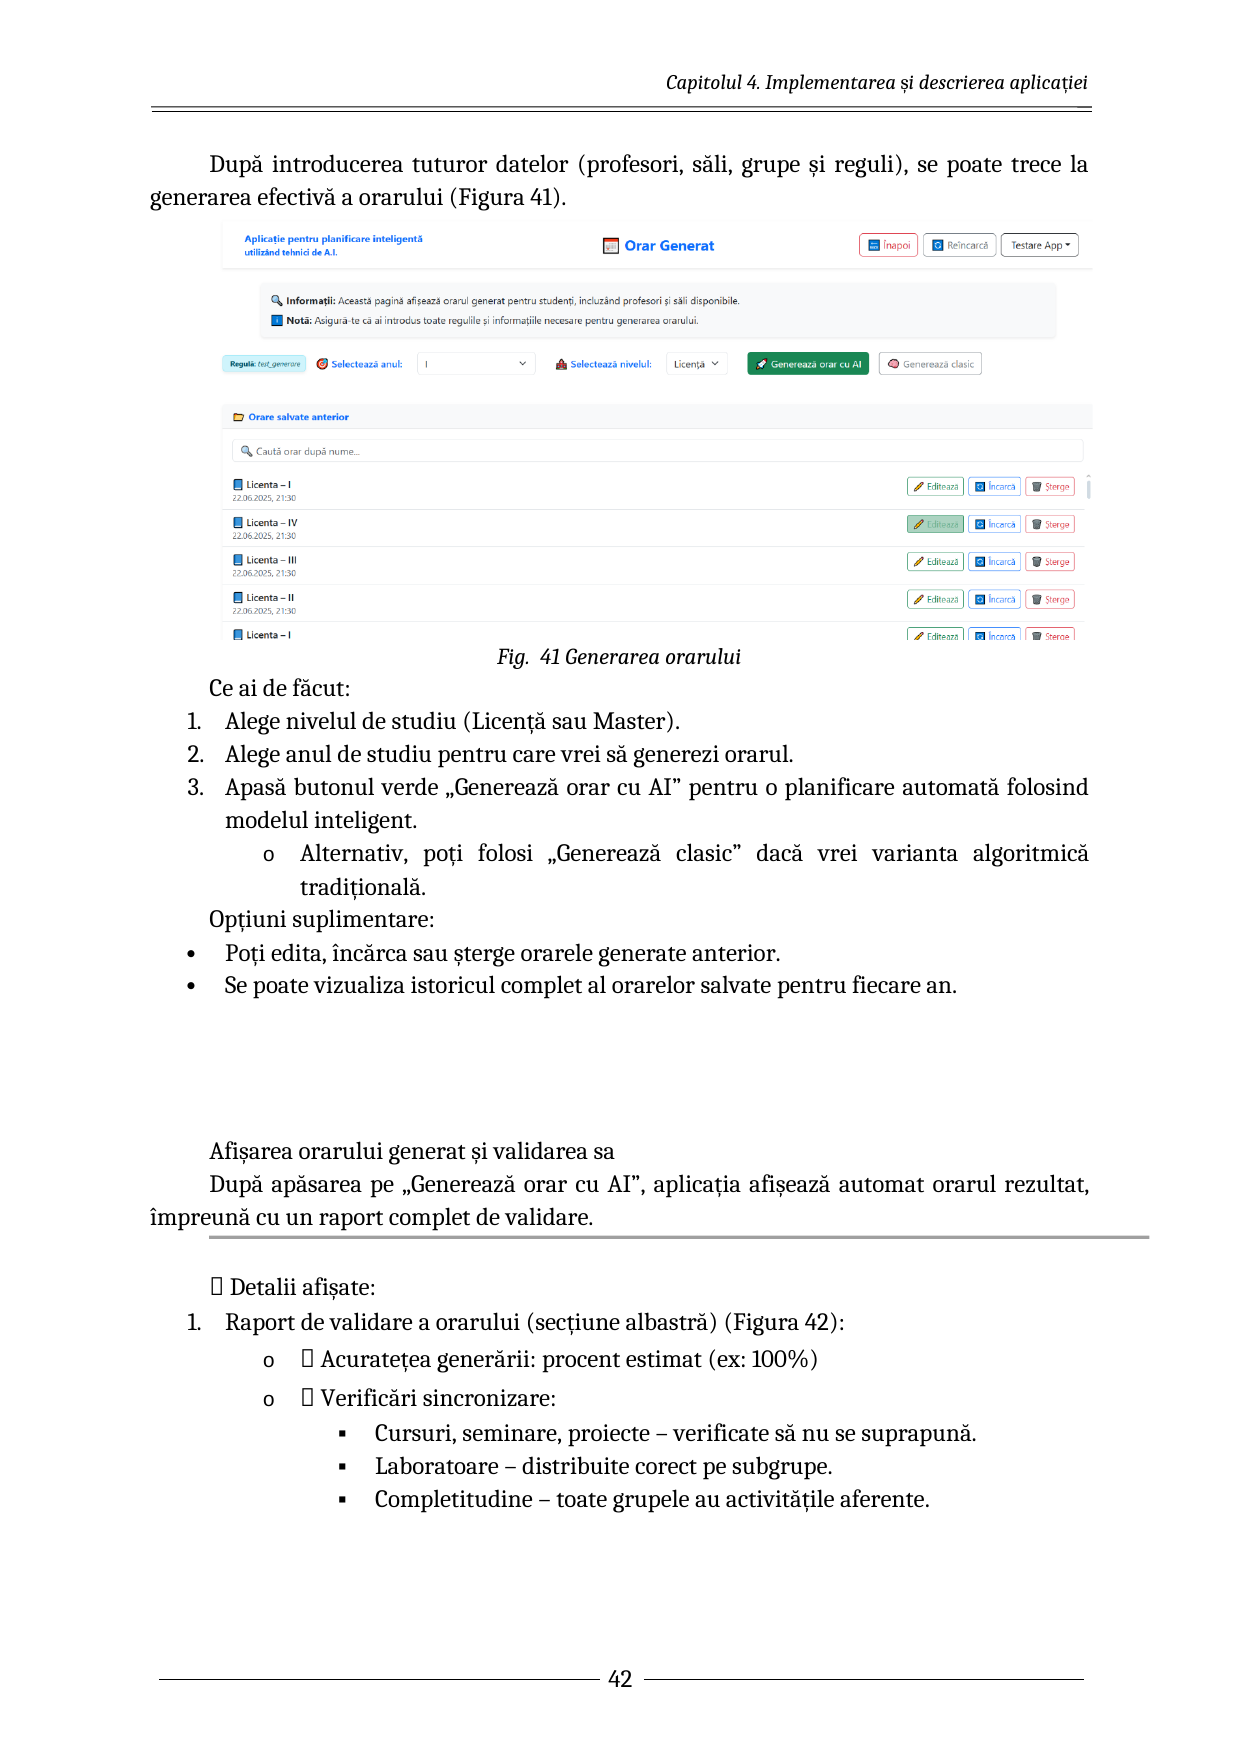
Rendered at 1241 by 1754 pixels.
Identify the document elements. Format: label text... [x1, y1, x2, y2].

list Alternativ, poți folosi „Generează clasic” dacă vrei varianta algoritmică tradițională. [262, 839, 1090, 901]
picture [209, 216, 1093, 640]
list Alege anul de studiu pentru care vrei să generezi orarul. [187, 740, 1090, 769]
list Raport de validare a orarului (secțiune albastră) (Figura 42): [187, 1308, 1090, 1337]
text Opțiuni suplimentare: [150, 905, 1090, 934]
text După apăsarea pe „Generează orar cu AI”, aplicația afișează automat orarul rezultat, împreună cu un raport complet de validare. [150, 1169, 1090, 1231]
list Poți edita, încărca sau șterge orarele generate anterior. [187, 938, 1090, 967]
text 🧾 Detalii afișate: [150, 1269, 1090, 1303]
list Se poate vizualiza istoricul complet al orarelor salvate pentru fiecare an. [187, 971, 1090, 1000]
list Completitudine – toate grupele au activitățile aferente. [337, 1485, 1090, 1514]
list ✅ Acuratețea generării: procent estimat (ex: 100%) [262, 1341, 1090, 1375]
list Cursuri, seminare, proiecte – verificate să nu se suprapună. [337, 1419, 1090, 1448]
subtitle Fig. 41 Generarea orarului [150, 644, 1090, 670]
list ✅ Verificări sincronizare: [262, 1380, 1090, 1414]
text După introducerea tuturor datelor (profesori, săli, grupe și reguli), se poate trece la generarea efectivă a orarului (Figura 41). [150, 150, 1090, 212]
text Afișarea orarului generat și validarea sa [150, 1137, 1090, 1165]
list Laboratoare – distribuite corect pe subgrupe. [337, 1452, 1090, 1481]
text Ce ai de făcut: [150, 674, 1090, 703]
list Apasă butonul verde „Generează orar cu AI” pentru o planificare automată folosind modelul inteligent. [187, 773, 1090, 835]
list Alege nivelul de studiu (Licență sau Master). [187, 707, 1090, 736]
